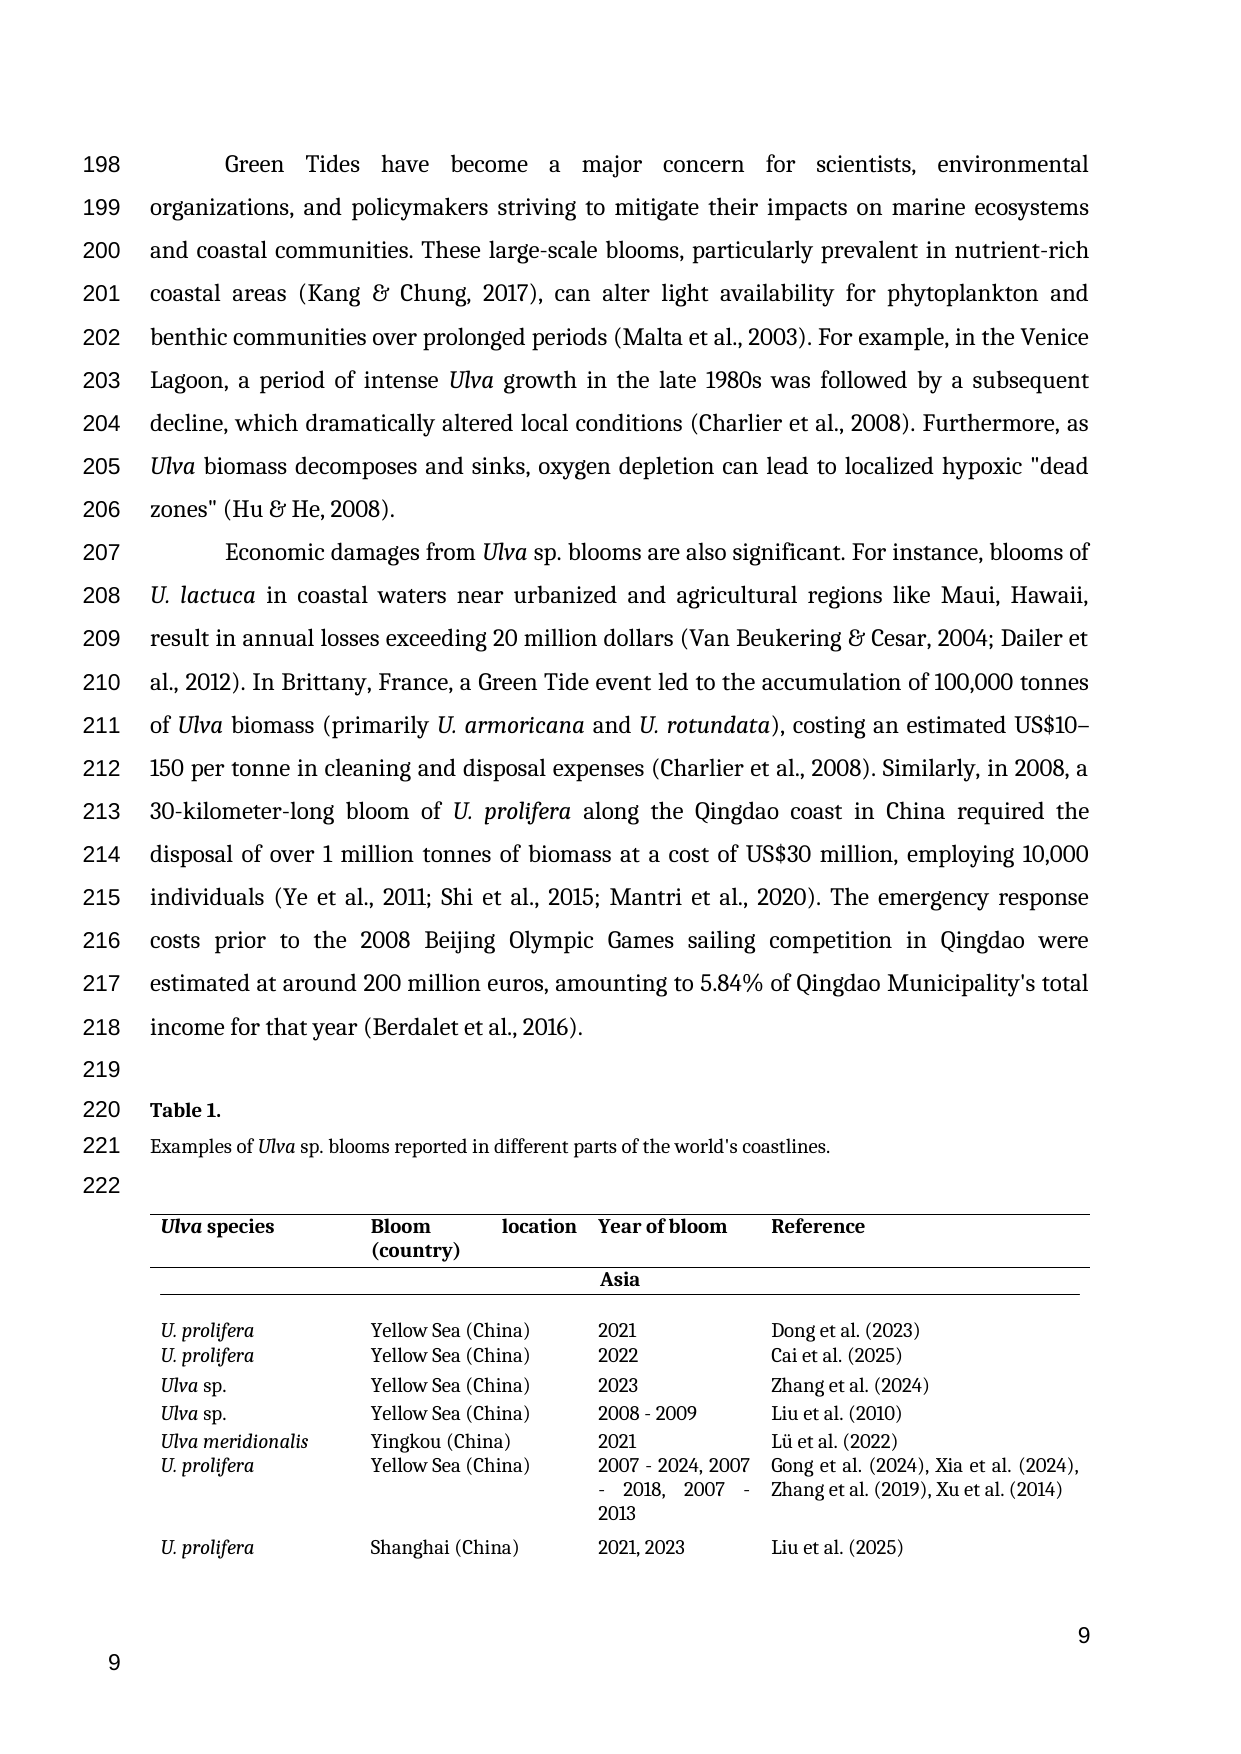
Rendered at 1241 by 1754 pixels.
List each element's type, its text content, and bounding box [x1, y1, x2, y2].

text Table 1. [150, 1099, 1090, 1123]
table_header Bloom location (country) [360, 1215, 588, 1267]
table_cell Yellow Sea (China) [360, 1319, 588, 1344]
table_cell Dong et al. (2023) [761, 1319, 1090, 1344]
table_cell Yellow Sea (China) [360, 1374, 588, 1402]
table_cell 2021 [588, 1430, 761, 1454]
text Examples of Ulva sp. blooms reported in different parts of the world's coastlines. [150, 1135, 1090, 1159]
table_cell 2023 [588, 1374, 761, 1402]
table_cell Cai et al. (2025) [761, 1344, 1090, 1374]
text Green Tides have become a major concern for scientists, environmental organizations, and policymakers striving to mitigate their impacts on marine ecosystems and coastal communities. These large-scale blooms, particularly prevalent in nutrient-rich coastal areas (Kang & Chung, 2017), can alter light availability for phytoplankton and benthic communities over prolonged periods (Malta et al., 2003). For example, in the Venice Lagoon, a period of intense Ulva growth in the late 1980s was followed by a subsequent decline, which dramatically altered local conditions (Charlier et al., 2008). Furthermore, as Ulva biomass decomposes and sinks, oxygen depletion can lead to localized hypoxic "dead zones" (Hu & He, 2008). [150, 150, 1090, 524]
table_header Reference [761, 1215, 1090, 1267]
table_cell 2021 [588, 1319, 761, 1344]
table_header Year of bloom [588, 1215, 761, 1267]
table_cell Lü et al. (2022) [761, 1430, 1090, 1454]
table_cell 2021, 2023 [588, 1536, 761, 1564]
table_cell U. prolifera [150, 1536, 360, 1564]
table_cell 2022 [588, 1344, 761, 1374]
table_cell Yellow Sea (China) [360, 1402, 588, 1430]
table_cell Yellow Sea (China) [360, 1454, 588, 1536]
table_cell Zhang et al. (2024) [761, 1374, 1090, 1402]
table_cell Yingkou (China) [360, 1430, 588, 1454]
table_cell U. prolifera [150, 1344, 360, 1374]
table_cell Ulva sp. [150, 1402, 360, 1430]
table_header Ulva species [150, 1215, 360, 1267]
table_cell Liu et al. (2010) [761, 1402, 1090, 1430]
table_cell Ulva meridionalis [150, 1430, 360, 1454]
table_cell Shanghai (China) [360, 1536, 588, 1564]
table_cell Liu et al. (2025) [761, 1536, 1090, 1564]
table_cell Asia [150, 1268, 1090, 1319]
table_cell 2008 - 2009 [588, 1402, 761, 1430]
table_cell Yellow Sea (China) [360, 1344, 588, 1374]
table_cell Gong et al. (2024), Xia et al. (2024), Zhang et al. (2019), Xu et al. (2014) [761, 1454, 1090, 1536]
text Economic damages from Ulva sp. blooms are also significant. For instance, blooms of U. lactuca in coastal waters near urbanized and agricultural regions like Maui, Hawaii, result in annual losses exceeding 20 million dollars (Van Beukering & Cesar, 2004; Dailer et al., 2012). In Brittany, France, a Green Tide event led to the accumulation of 100,000 tonnes of Ulva biomass (primarily U. armoricana and U. rotundata), costing an estimated US$10–150 per tonne in cleaning and disposal expenses (Charlier et al., 2008). Similarly, in 2008, a 30-kilometer-long bloom of U. prolifera along the Qingdao coast in China required the disposal of over 1 million tonnes of biomass at a cost of US$30 million, employing 10,000 individuals (Ye et al., 2011; Shi et al., 2015; Mantri et al., 2020). The emergency response costs prior to the 2008 Beijing Olympic Games sailing competition in Qingdao were estimated at around 200 million euros, amounting to 5.84% of Qingdao Municipality's total income for that year (Berdalet et al., 2016). [150, 538, 1090, 1041]
table_cell Ulva sp. [150, 1374, 360, 1402]
table_cell U. prolifera [150, 1454, 360, 1536]
table_cell 2007 - 2024, 2007 - 2018, 2007 - 2013 [588, 1454, 761, 1536]
table_cell U. prolifera [150, 1319, 360, 1344]
